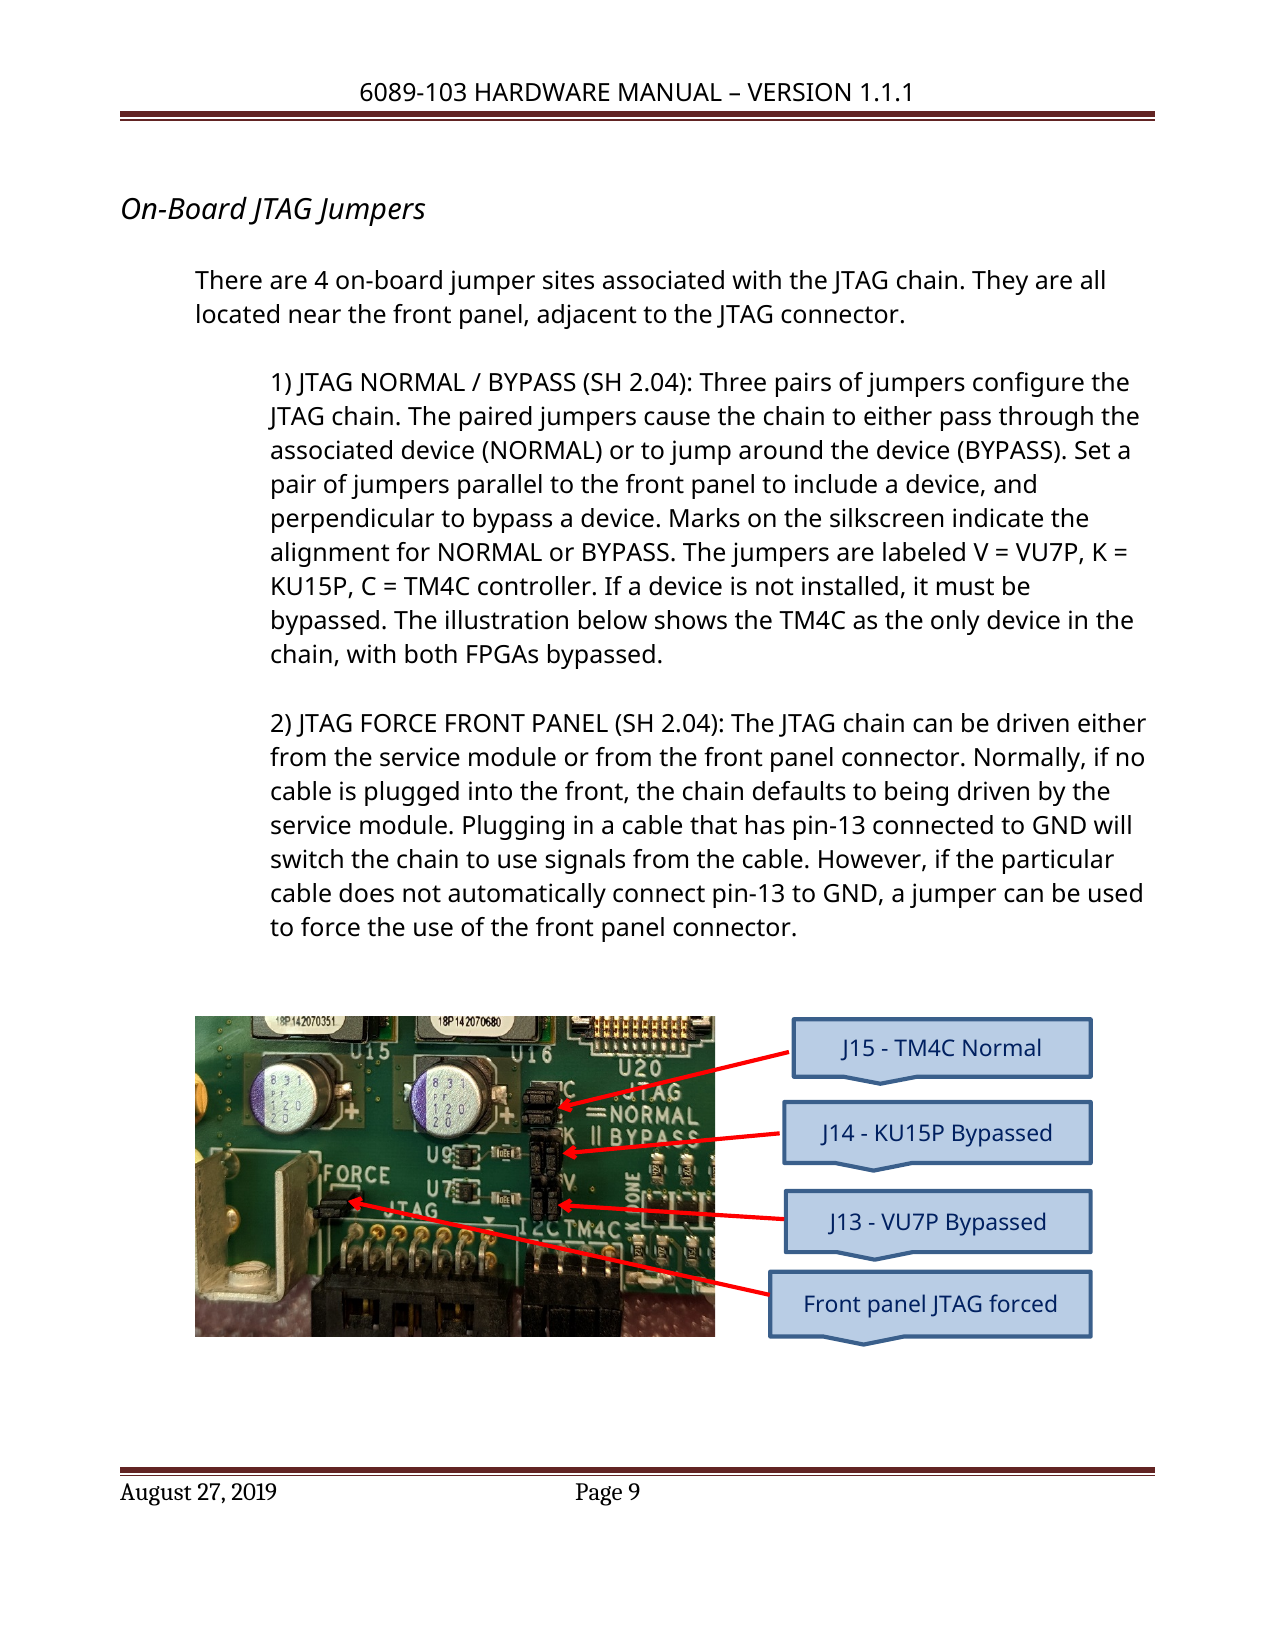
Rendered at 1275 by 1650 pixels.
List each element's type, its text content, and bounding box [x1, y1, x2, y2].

subtitle On-Board JTAG Jumpers [120, 189, 1155, 228]
text There are 4 on-board jumper sites associated with the JTAG chain. They are all located near the front panel, adjacent to the JTAG connector. [195, 262, 1155, 331]
text 2) JTAG FORCE FRONT PANEL (SH 2.04): The JTAG chain can be driven either from the service module or from the front panel connector. Normally, if no cable is plugged into the front, the chain defaults to being driven by the service module. Plugging in a cable that has pin-13 connected to GND will switch the chain to use signals from the cable. However, if the particular cable does not automatically connect pin-13 to GND, a jumper can be used to force the use of the front panel connector. [270, 705, 1155, 944]
picture [195, 1016, 716, 1337]
text 1) JTAG NORMAL / BYPASS (SH 2.04): Three pairs of jumpers configure the JTAG chain. The paired jumpers cause the chain to either pass through the associated device (NORMAL) or to jump around the device (BYPASS). Set a pair of jumpers parallel to the front panel to include a device, and perpendicular to bypass a device. Marks on the silkscreen indicate the alignment for NORMAL or BYPASS. The jumpers are labeled V = VU7P, K = KU15P, C = TM4C controller. If a device is not installed, it must be bypassed. The illustration below shows the TM4C as the only device in the chain, with both FPGAs bypassed. [270, 364, 1155, 671]
